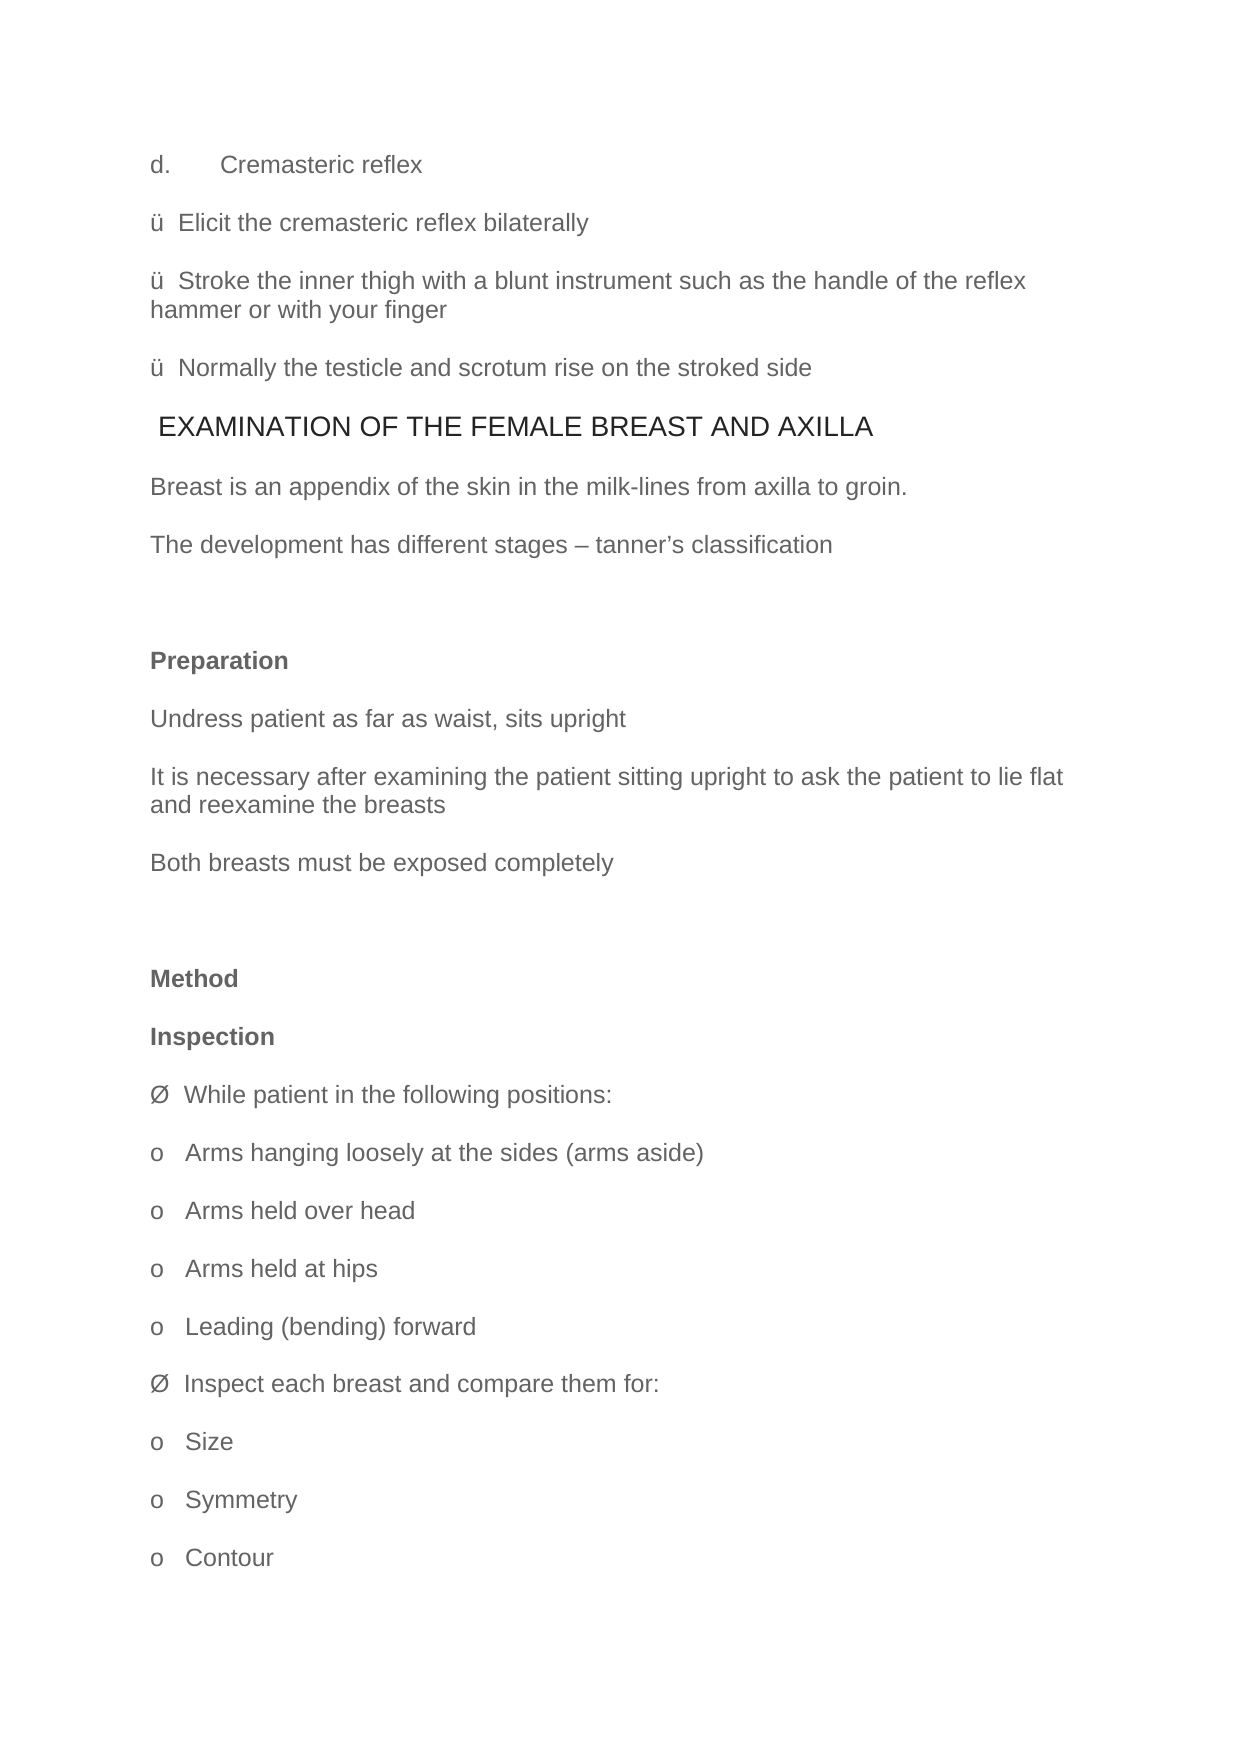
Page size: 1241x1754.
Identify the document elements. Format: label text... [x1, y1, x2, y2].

text The development has different stages – tanner’s classification [150, 530, 1090, 559]
text Preparation [150, 646, 1090, 674]
text o Arms hanging loosely at the sides (arms aside) [150, 1138, 1090, 1167]
text Ø While patient in the following positions: [150, 1080, 1090, 1109]
text o Arms held at hips [150, 1254, 1090, 1282]
text o Arms held over head [150, 1196, 1090, 1224]
text ü Stroke the inner thigh with a blunt instrument such as the handle of the reflex hammer or with your finger [150, 266, 1090, 323]
text o Leading (bending) forward [150, 1312, 1090, 1340]
text o Symmetry [150, 1485, 1090, 1514]
subtitle EXAMINATION OF THE FEMALE BREAST AND AXILLA [150, 410, 1090, 443]
text o Contour [150, 1543, 1090, 1572]
text o Size [150, 1427, 1090, 1456]
text Breast is an appendix of the skin in the milk-lines from axilla to groin. [150, 472, 1090, 501]
text Method [150, 964, 1090, 993]
text ü Elicit the cremasteric reflex bilaterally [150, 208, 1090, 237]
text Inspection [150, 1022, 1090, 1051]
text d. Cremasteric reflex [150, 150, 1090, 179]
text ü Normally the testicle and scrotum rise on the stroked side [150, 352, 1090, 381]
text It is necessary after examining the patient sitting upright to ask the patient to lie flat and reexamine the breasts [150, 762, 1090, 819]
text Both breasts must be exposed completely [150, 848, 1090, 877]
text Undress patient as far as waist, sits upright [150, 704, 1090, 732]
text Ø Inspect each breast and compare them for: [150, 1369, 1090, 1398]
